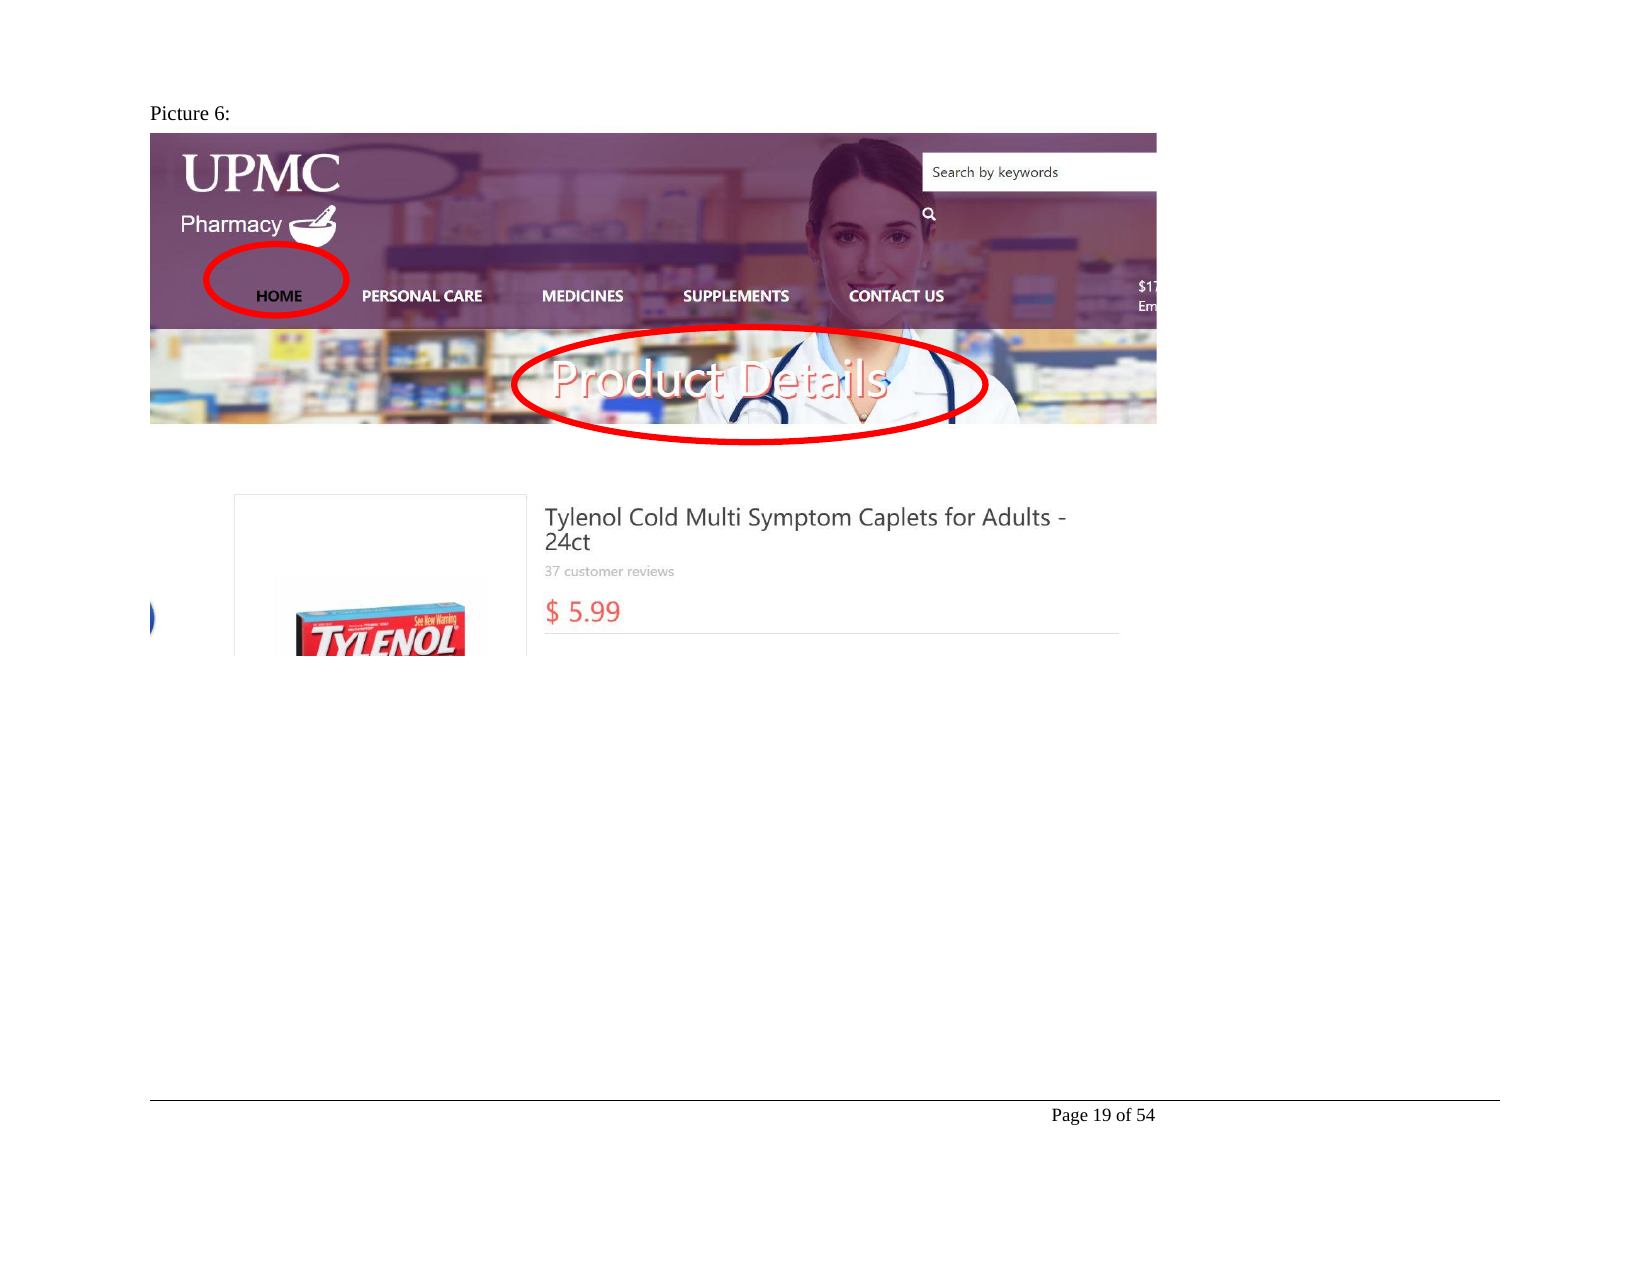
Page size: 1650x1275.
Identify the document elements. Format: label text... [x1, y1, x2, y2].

picture [150, 125, 1157, 656]
text Picture 6: [150, 101, 1500, 125]
